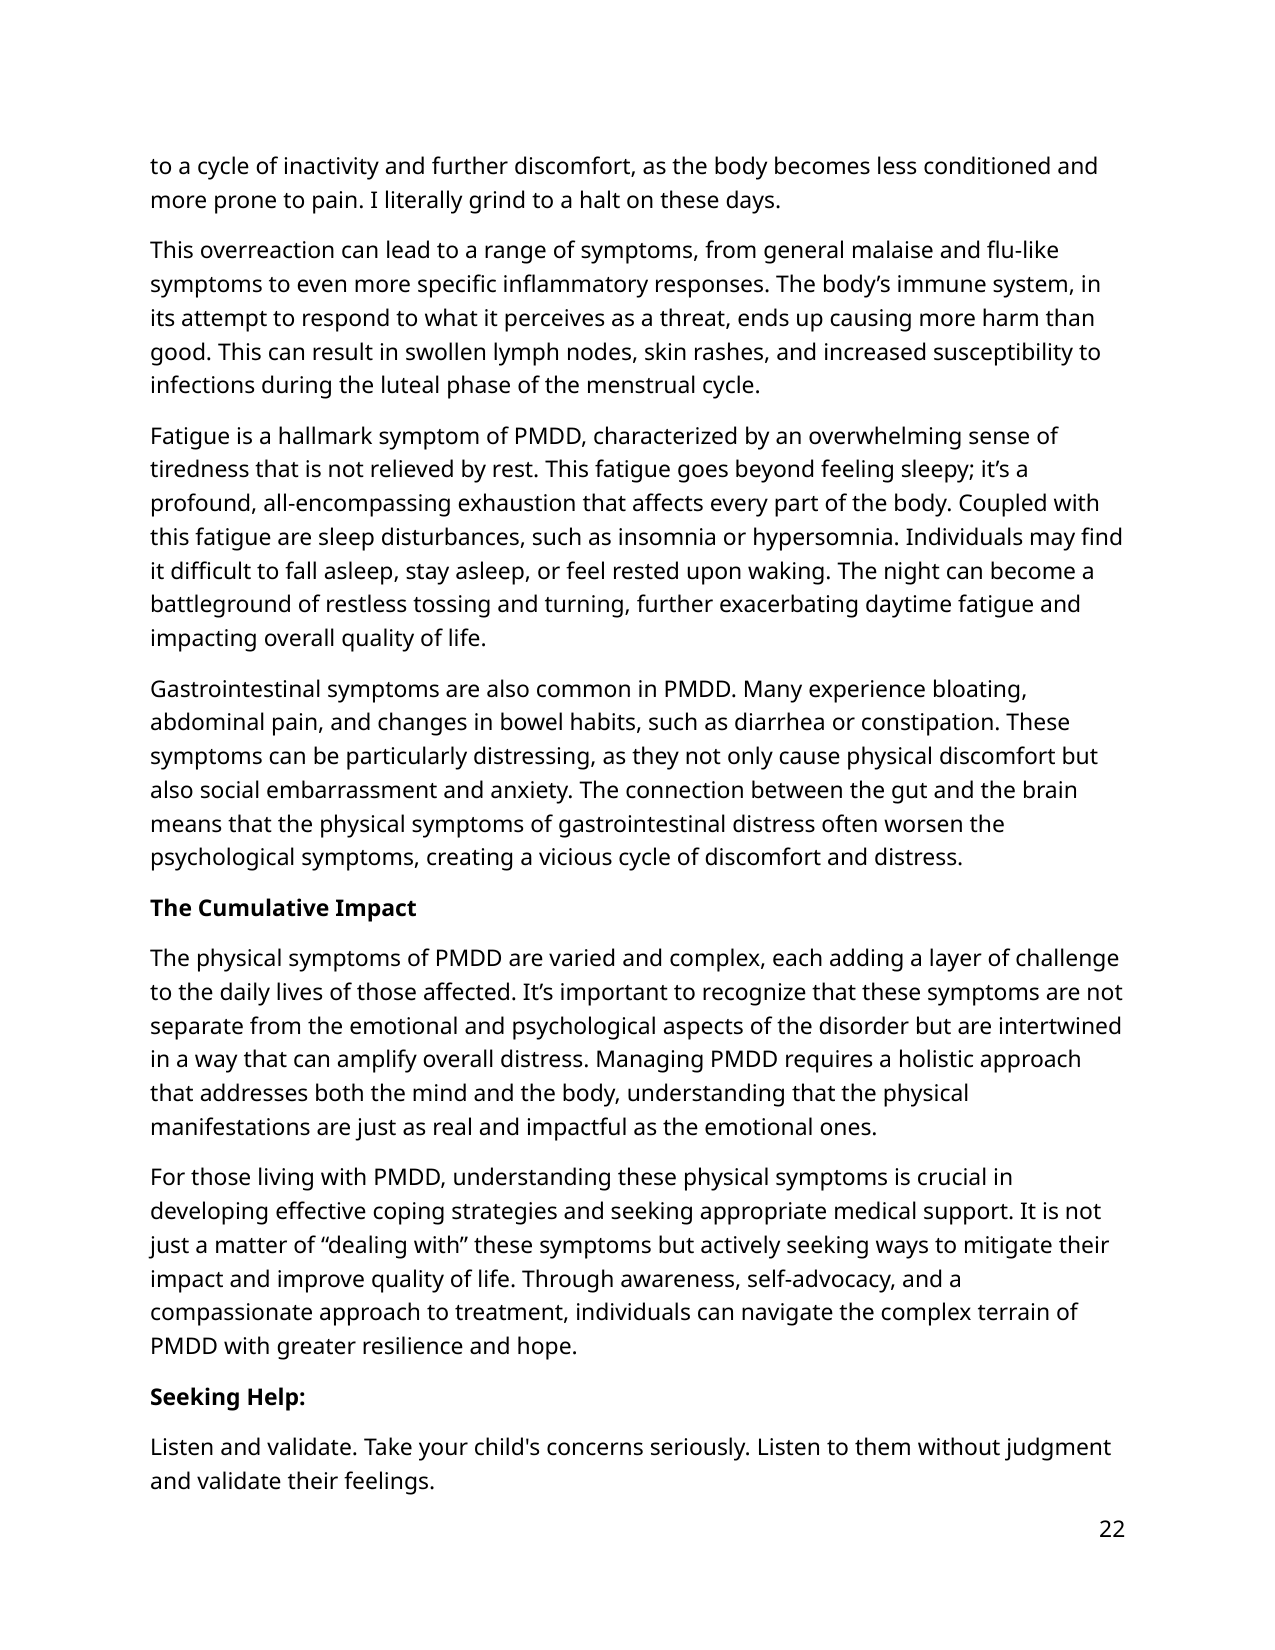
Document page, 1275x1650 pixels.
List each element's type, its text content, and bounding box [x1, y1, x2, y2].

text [150, 150, 1125, 215]
text For those living with PMDD, understanding these physical symptoms is crucial in developing effective coping strategies and seeking appropriate medical support. It is not just a matter of “dealing with” these symptoms but actively seeking ways to mitigate their impact and improve quality of life. Through awareness, self-advocacy, and a compassionate approach to treatment, individuals can navigate the complex terrain of PMDD with greater resilience and hope. [150, 1161, 1125, 1361]
text Listen and validate. Take your child's concerns seriously. Listen to them without judgment and validate their feelings. [150, 1431, 1125, 1496]
text Gastrointestinal symptoms are also common in PMDD. Many experience bloating, abdominal pain, and changes in bowel habits, such as diarrhea or constipation. These symptoms can be particularly distressing, as they not only cause physical discomfort but also social embarrassment and anxiety. The connection between the gut and the brain means that the physical symptoms of gastrointestinal distress often worsen the psychological symptoms, creating a vicious cycle of discomfort and distress. [150, 672, 1125, 872]
text The Cumulative Impact [150, 892, 1125, 923]
text The physical symptoms of PMDD are varied and complex, each adding a layer of challenge to the daily lives of those affected. It’s important to recognize that these symptoms are not separate from the emotional and psychological aspects of the disorder but are intertwined in a way that can amplify overall distress. Managing PMDD requires a holistic approach that addresses both the mind and the body, understanding that the physical manifestations are just as real and impactful as the emotional ones. [150, 942, 1125, 1142]
text Seeking Help: [150, 1380, 1125, 1412]
text This overreaction can lead to a range of symptoms, from general malaise and flu-like symptoms to even more specific inflammatory responses. The body’s immune system, in its attempt to respond to what it perceives as a threat, ends up causing more harm than good. This can result in swollen lymph nodes, skin rashes, and increased susceptibility to infections during the luteal phase of the menstrual cycle. [150, 234, 1125, 400]
text Fatigue is a hallmark symptom of PMDD, characterized by an overwhelming sense of tiredness that is not relieved by rest. This fatigue goes beyond feeling sleepy; it’s a profound, all-encompassing exhaustion that affects every part of the body. Coupled with this fatigue are sleep disturbances, such as insomnia or hypersomnia. Individuals may find it difficult to fall asleep, stay asleep, or feel rested upon waking. The night can become a battleground of restless tossing and turning, further exacerbating daytime fatigue and impacting overall quality of life. [150, 419, 1125, 653]
